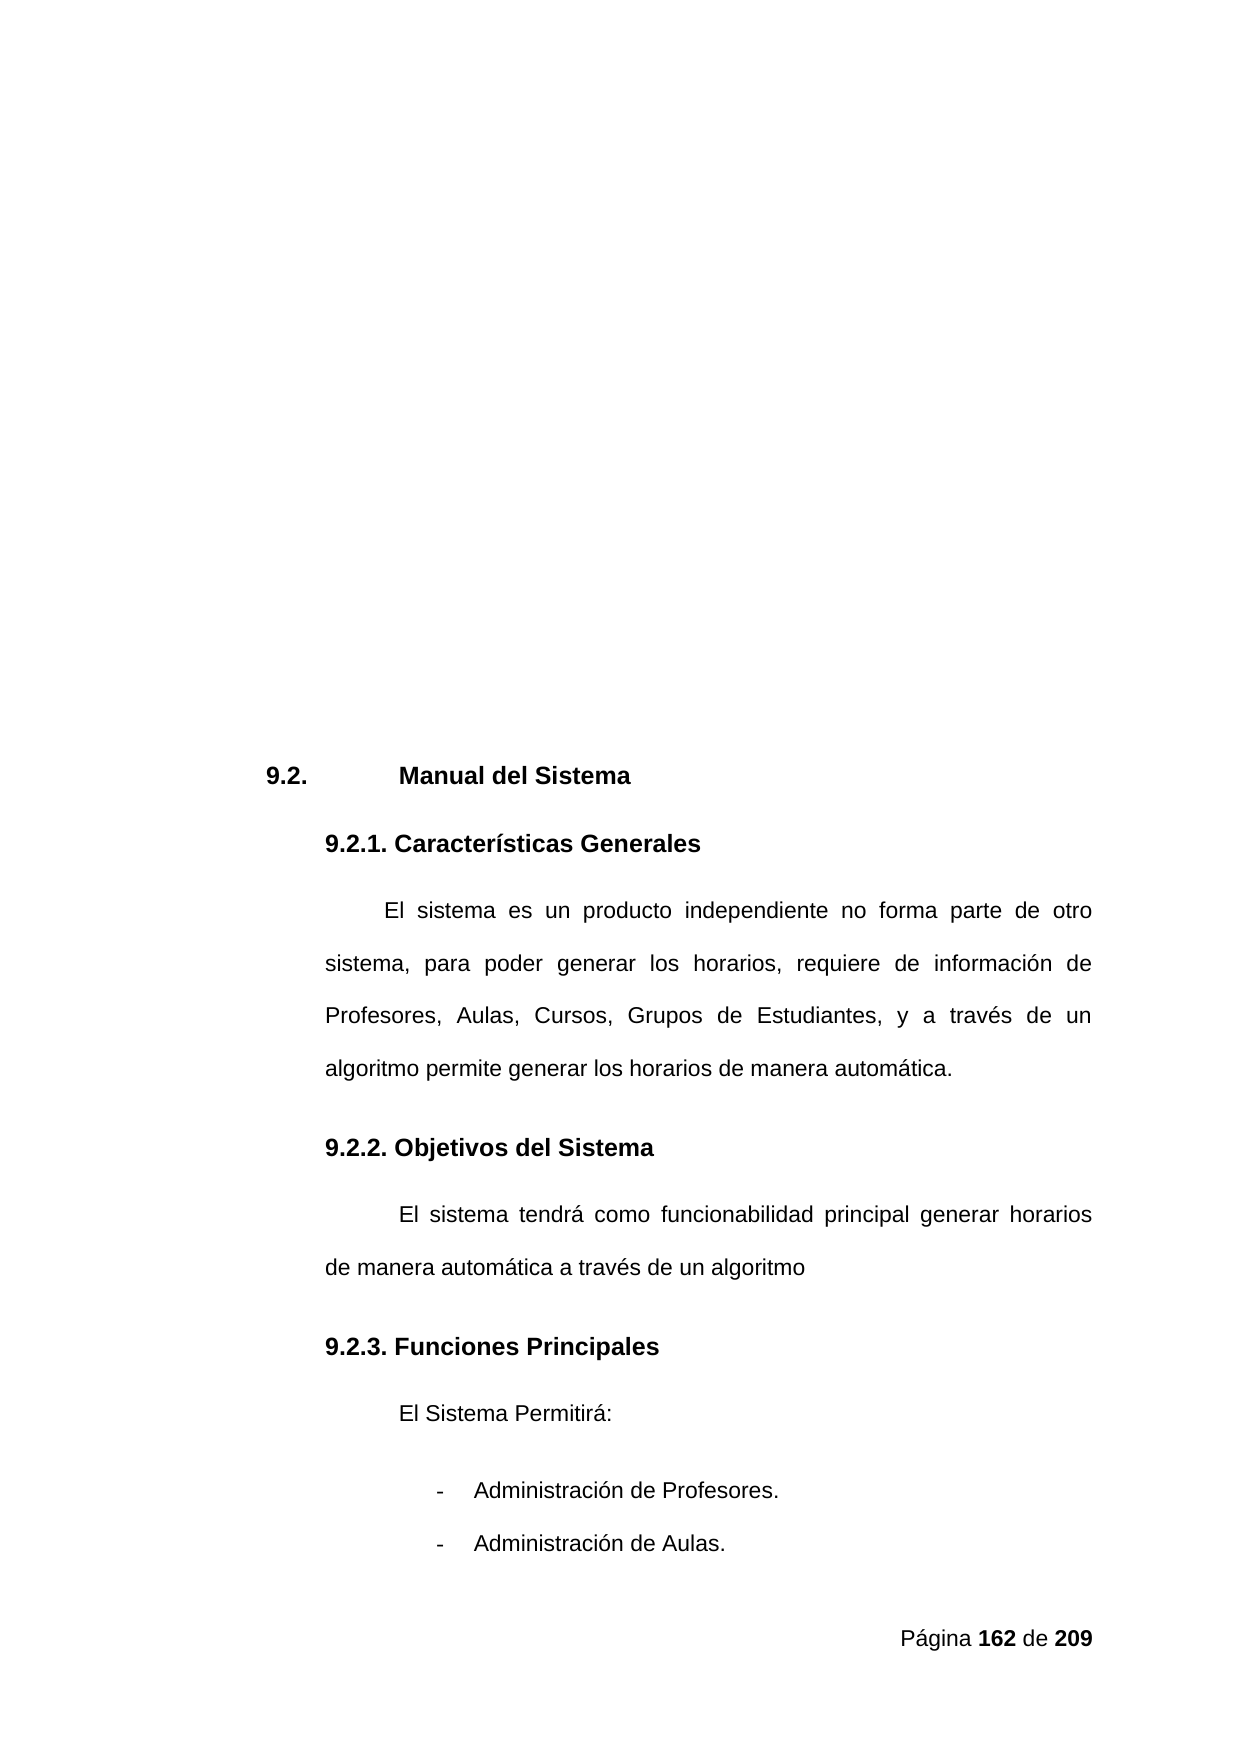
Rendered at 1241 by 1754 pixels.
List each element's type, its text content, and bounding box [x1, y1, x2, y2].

text El sistema es un producto independiente no forma parte de otro sistema, para poder generar los horarios, requiere de información de Profesores, Aulas, Cursos, Grupos de Estudiantes, y a través de un algoritmo permite generar los horarios de manera automática. [325, 897, 1092, 1082]
text 9.2.1. Características Generales [251, 829, 1092, 858]
list Administración de Aulas. [436, 1530, 1092, 1557]
text Manual del Sistema [266, 761, 1092, 789]
text El Sistema Permitirá: [325, 1399, 1092, 1426]
text 9.2.2. Objetivos del Sistema [251, 1133, 1092, 1162]
text El sistema tendrá como funcionabilidad principal generar horarios de manera automática a través de un algoritmo [325, 1201, 1092, 1280]
text 9.2.3. Funciones Principales [251, 1331, 1092, 1360]
list Administración de Profesores. [436, 1477, 1092, 1504]
